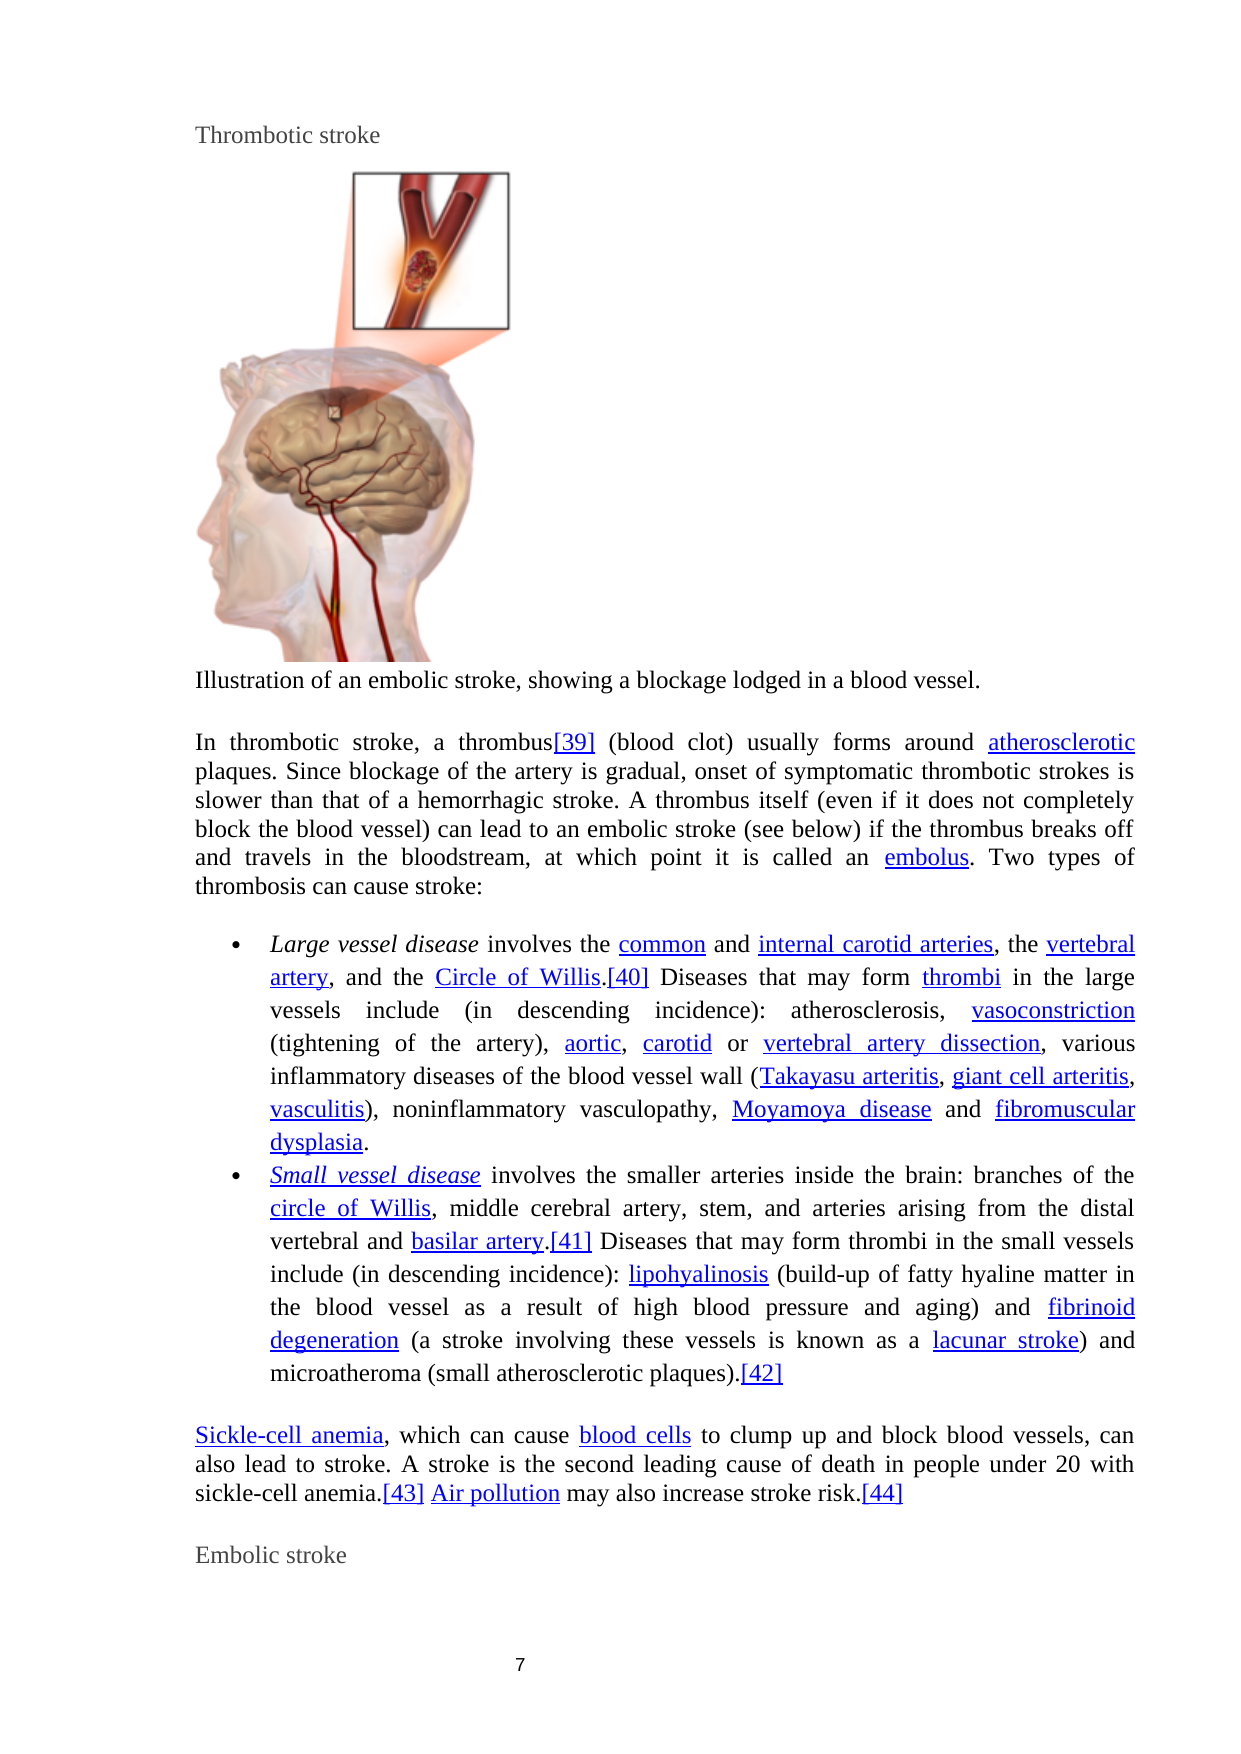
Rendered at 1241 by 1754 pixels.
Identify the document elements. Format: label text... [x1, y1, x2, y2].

list Small vessel disease involves the smaller arteries inside the brain: branches of the circle of Willis, middle cerebral artery, stem, and arteries arising from the distal vertebral and basilar artery.[41] Diseases that may form thrombi in the small vessels include (in descending incidence): lipohyalinosis (build-up of fatty hyaline matter in the blood vessel as a result of high blood pressure and aging) and fibrinoid degeneration (a stroke involving these vessels is known as a lacunar stroke) and microatheroma (small atherosclerotic plaques).[42] [232, 1160, 1135, 1387]
subtitle Thrombotic stroke [195, 120, 1135, 149]
text Sickle-cell anemia, which can cause blood cells to clump up and block blood vessels, can also lead to stroke. A stroke is the second leading cause of death in people under 20 with sickle-cell anemia.[43] Air pollution may also increase stroke risk.[44] [195, 1421, 1135, 1507]
list Large vessel disease involves the common and internal carotid arteries, the vertebral artery, and the Circle of Willis.[40] Diseases that may form thrombi in the large vessels include (in descending incidence): atherosclerosis, vasoconstriction (tightening of the artery), aortic, carotid or vertebral artery dissection, various inflammatory diseases of the blood vessel wall (Takayasu arteritis, giant cell arteritis, vasculitis), noninflammatory vasculopathy, Moyamoya disease and fibromuscular dysplasia. [232, 929, 1135, 1156]
text Illustration of an embolic stroke, showing a blockage lodged in a blood vessel. [195, 665, 1135, 694]
subtitle Embolic stroke [195, 1540, 1135, 1569]
picture [195, 161, 539, 662]
text In thrombotic stroke, a thrombus[39] (blood clot) usually forms around atherosclerotic plaques. Since blockage of the artery is gradual, onset of symptomatic thrombotic strokes is slower than that of a hemorrhagic stroke. A thrombus itself (even if it does not completely block the blood vessel) can lead to an embolic stroke (see below) if the thrombus breaks off and travels in the bloodstream, at which point it is called an embolus. Two types of thrombosis can cause stroke: [195, 727, 1135, 900]
